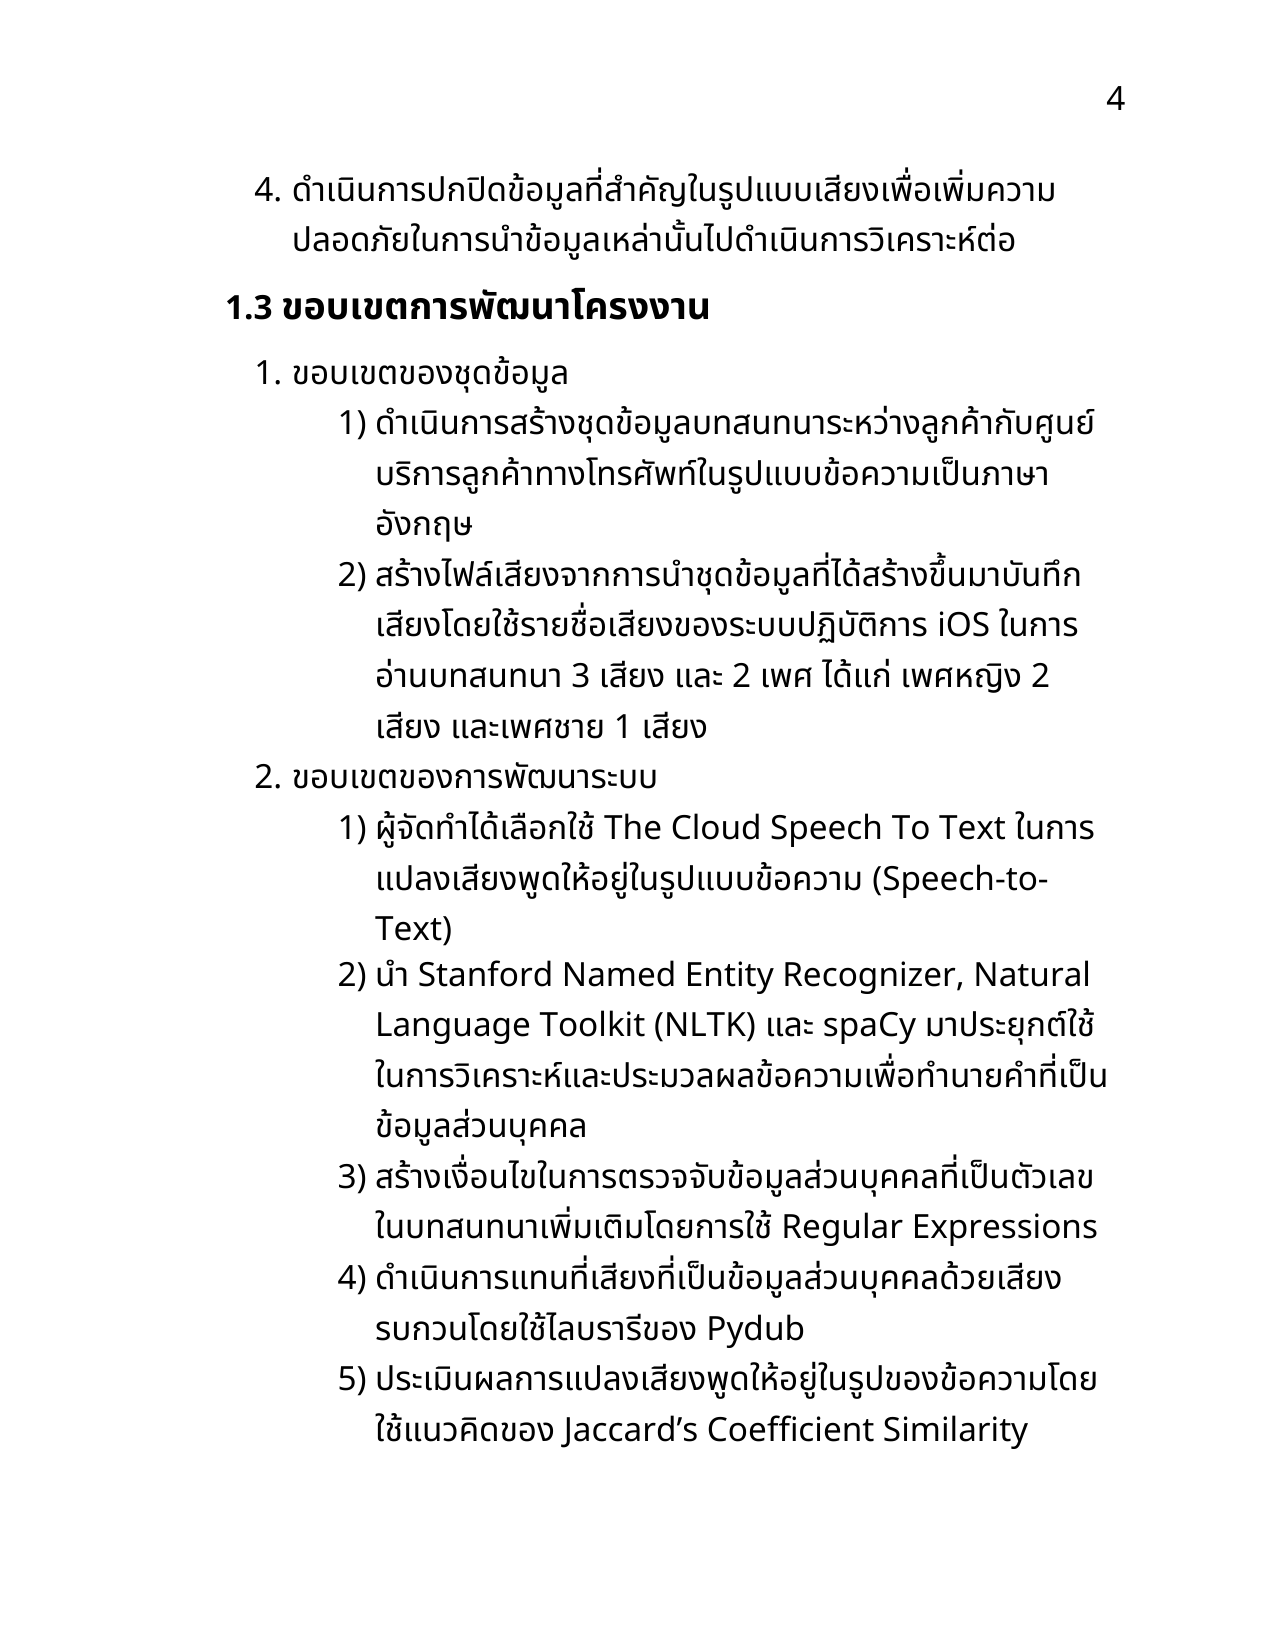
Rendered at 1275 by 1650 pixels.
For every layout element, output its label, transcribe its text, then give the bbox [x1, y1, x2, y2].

list นำ Stanford Named Entity Recognizer, Natural Language Toolkit (NLTK) และ spaCy มาประยุกต์ใช้ในการวิเคราะห์และประมวลผลข้อความเพื่อทำนายคำที่เป็นข้อมูลส่วนบุคคล [337, 950, 1125, 1152]
list ผู้จัดทำได้เลือกใช้ The Cloud Speech To Text ในการแปลงเสียงพูดให้อยู่ในรูปแบบข้อความ (Speech-to-Text) [337, 804, 1125, 950]
list ดำเนินการสร้างชุดข้อมูลบทสนทนาระหว่างลูกค้ากับศูนย์บริการลูกค้าทางโทรศัพท์ในรูปแบบข้อความเป็นภาษาอังกฤษ [337, 399, 1125, 551]
list ดำเนินการปกปิดข้อมูลที่สำคัญในรูปแบบเสียงเพื่อเพิ่มความปลอดภัยในการนำข้อมูลเหล่านั้นไปดำเนินการวิเคราะห์ต่อ [254, 166, 1125, 267]
list ประเมินผลการแปลงเสียงพูดให้อยู่ในรูปของข้อความโดยใช้แนวคิดของ Jaccard’s Coefficient Similarity [337, 1355, 1125, 1456]
list ขอบเขตของชุดข้อมูล [254, 348, 1125, 399]
subtitle ขอบเขตการพัฒนาโครงงาน [225, 279, 1125, 336]
list สร้างไฟล์เสียงจากการนำชุดข้อมูลที่ได้สร้างขึ้นมาบันทึกเสียงโดยใช้รายชื่อเสียงของระบบปฏิบัติการ iOS ในการอ่านบทสนทนา 3 เสียง และ 2 เพศ ได้แก่ เพศหญิง 2 เสียง และเพศชาย 1 เสียง [337, 551, 1125, 753]
list ขอบเขตของการพัฒนาระบบ [254, 753, 1125, 804]
list สร้างเงื่อนไขในการตรวจจับข้อมูลส่วนบุคคลที่เป็นตัวเลขในบทสนทนาเพิ่มเติมโดยการใช้ Regular Expressions [337, 1152, 1125, 1254]
list ดำเนินการแทนที่เสียงที่เป็นข้อมูลส่วนบุคคลด้วยเสียงรบกวนโดยใช้ไลบรารีของ Pydub [337, 1254, 1125, 1355]
